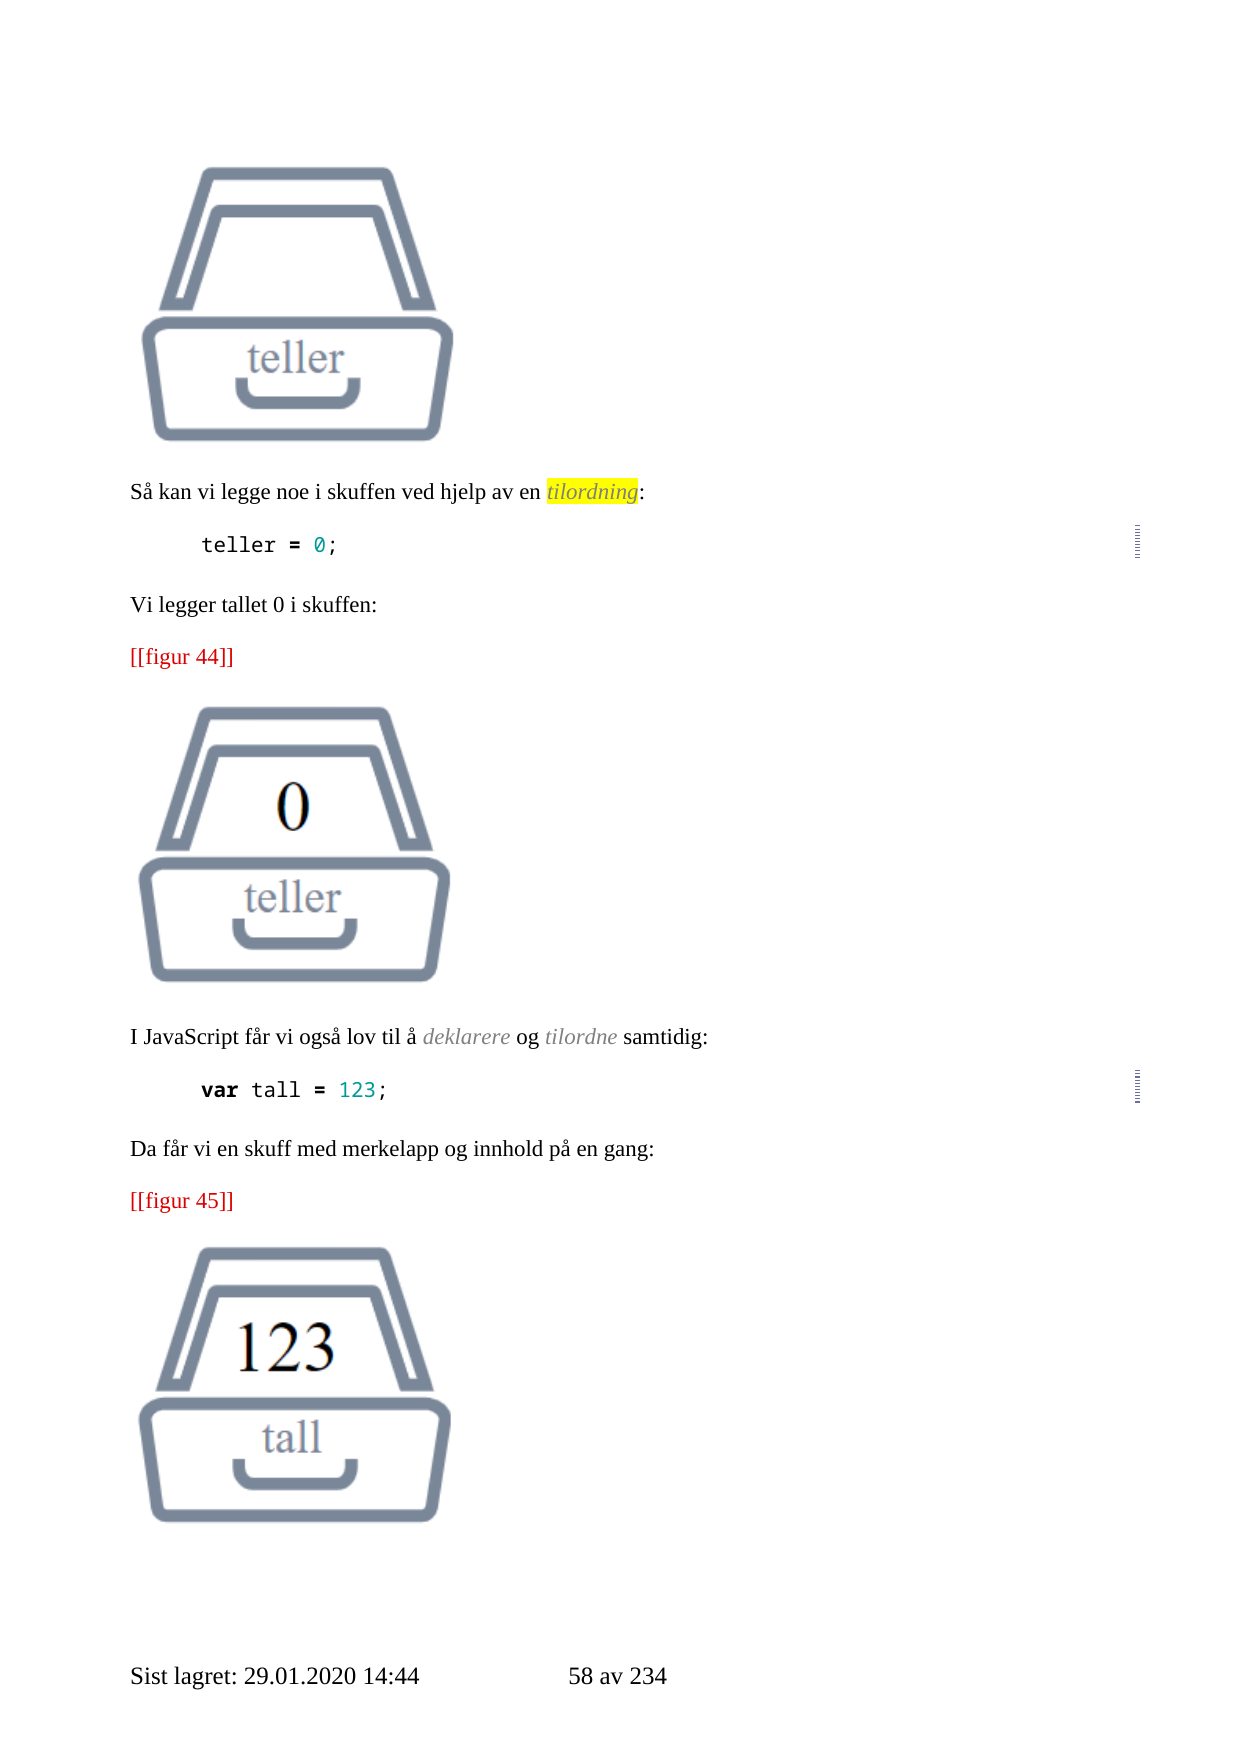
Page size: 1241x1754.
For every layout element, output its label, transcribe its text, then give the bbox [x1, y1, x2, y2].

picture [129, 147, 469, 447]
picture [129, 1238, 462, 1533]
text Vi legger tallet 0 i skuffen: [130, 579, 1110, 617]
text var tall = 123; [201, 1070, 1140, 1103]
text Da får vi en skuff med merkelapp og innhold på en gang: [130, 1124, 1110, 1162]
text [[figur 45]] [130, 1183, 1110, 1214]
picture [129, 694, 469, 991]
text Så kan vi legge noe i skuffen ved hjelp av en tilordning: [130, 467, 1110, 504]
text [[figur 44]] [130, 638, 1110, 669]
text teller = 0; [201, 525, 1140, 559]
text I JavaScript får vi også lov til å deklarere og tilordne samtidig: [130, 1012, 1110, 1049]
